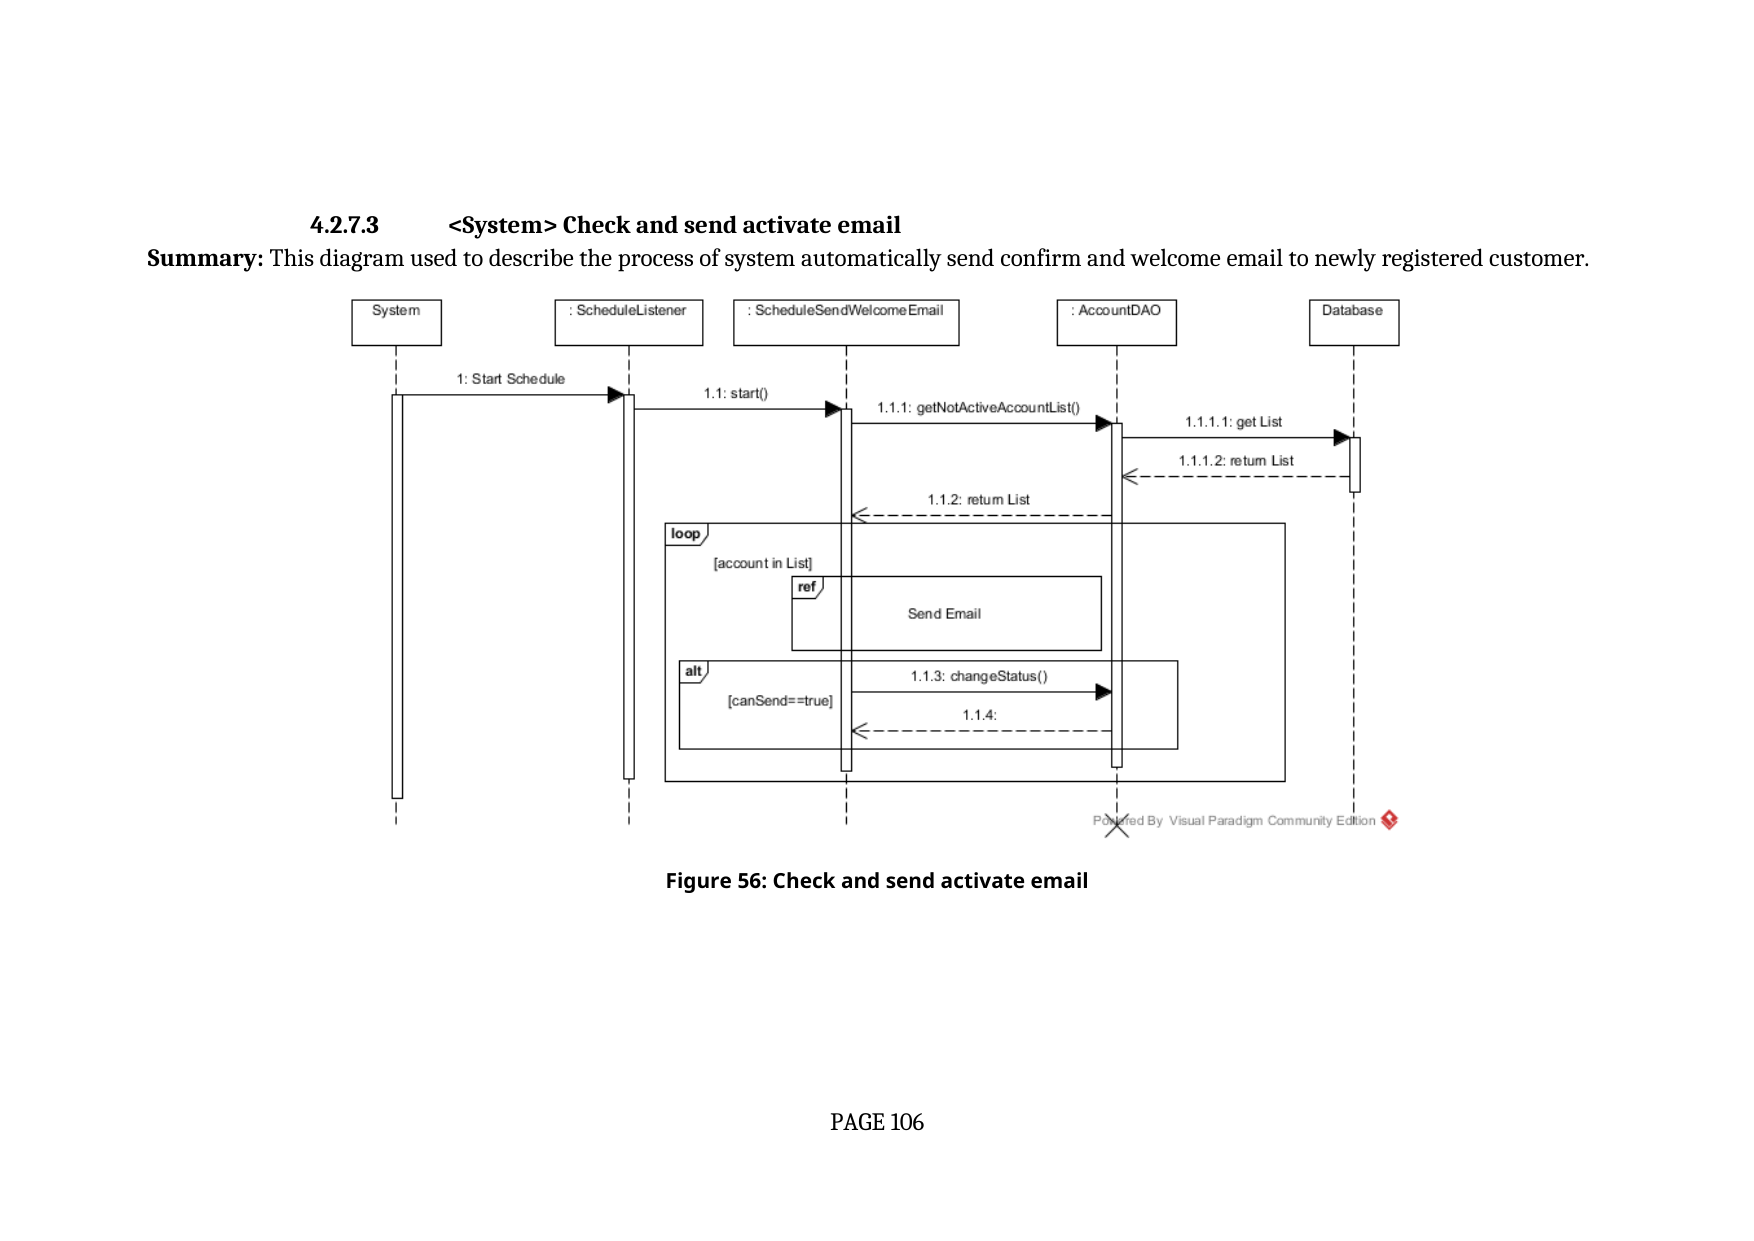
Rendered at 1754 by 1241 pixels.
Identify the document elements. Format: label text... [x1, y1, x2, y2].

text Summary: This diagram used to describe the process of system automatically send confirm and welcome email to newly registered customer. [148, 244, 1606, 273]
picture [349, 297, 1405, 842]
subtitle <System> Check and send activate email [310, 211, 1606, 240]
